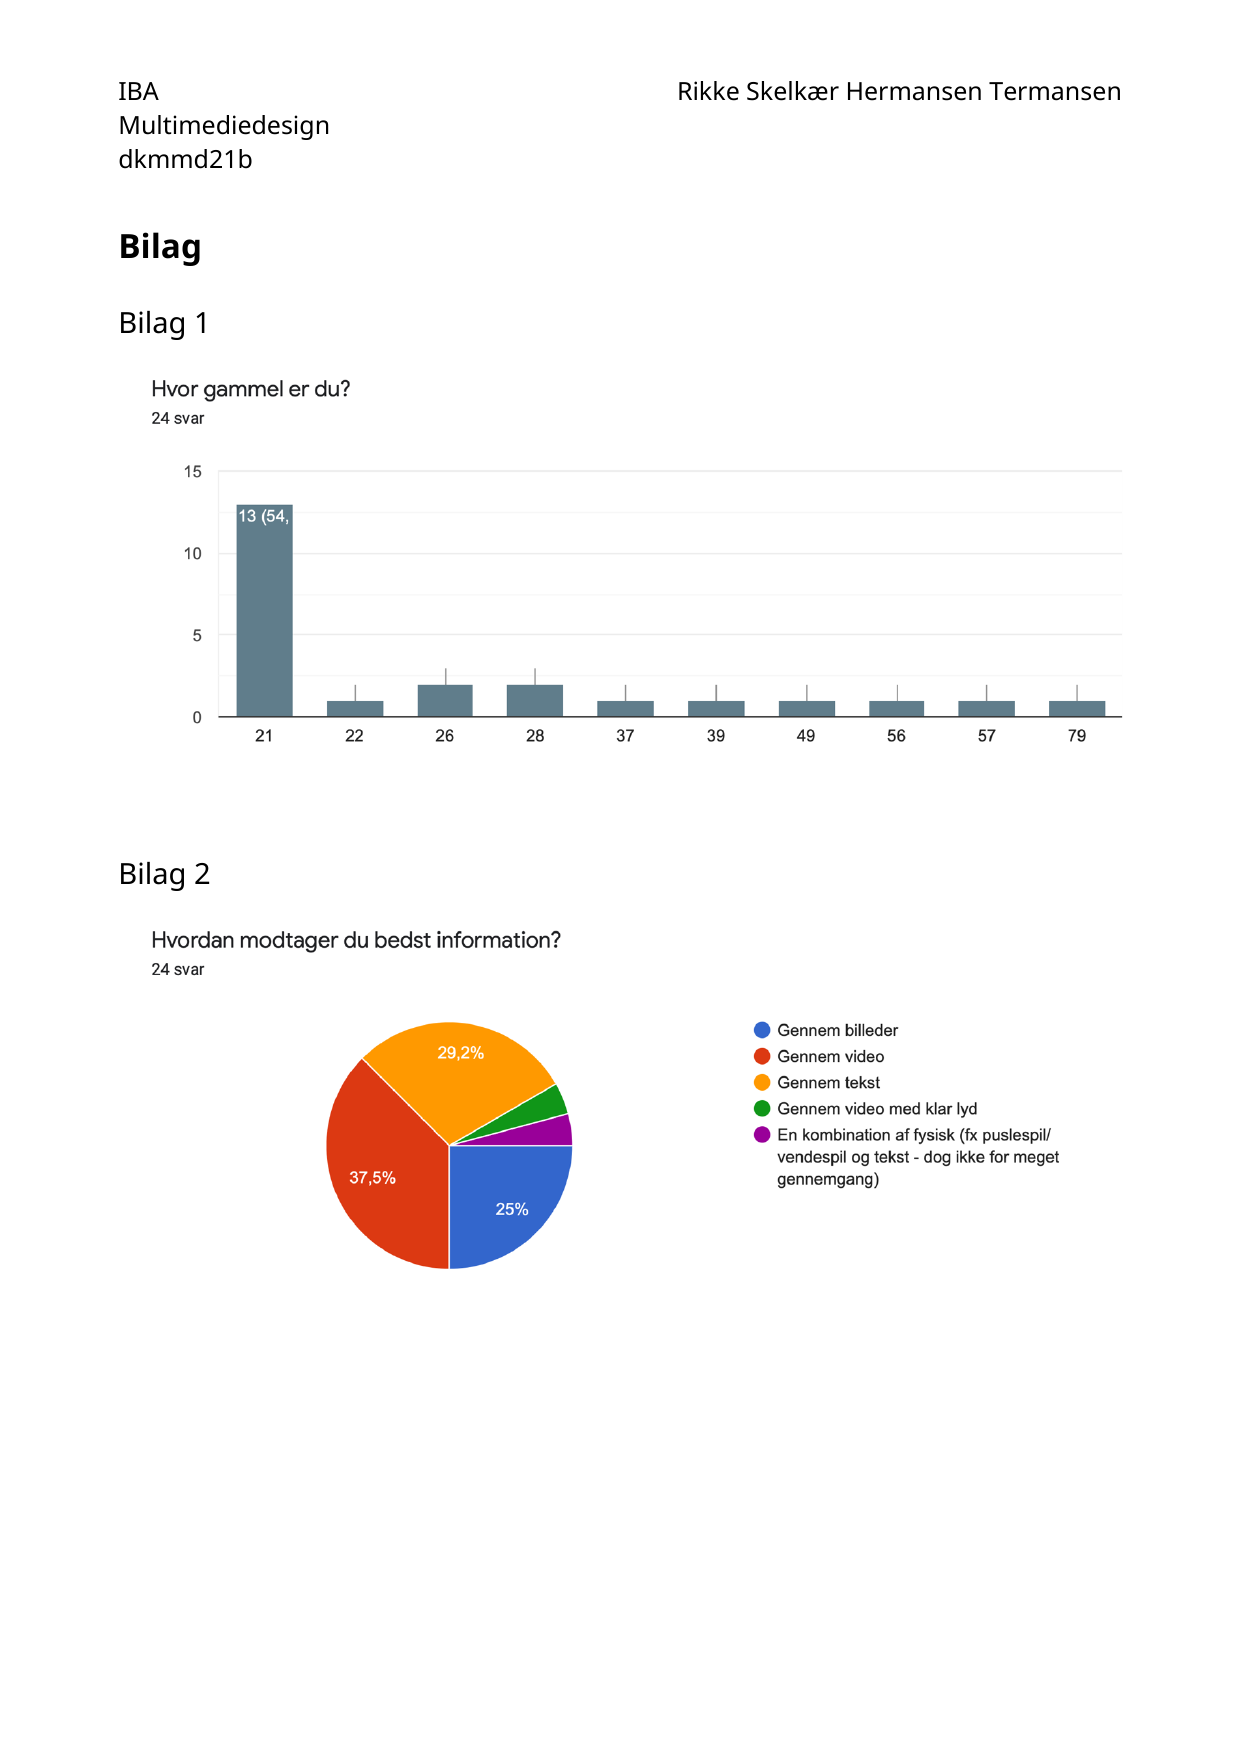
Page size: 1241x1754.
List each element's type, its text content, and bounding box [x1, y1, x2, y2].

text Bilag [118, 223, 1122, 268]
text Bilag 1 [118, 302, 1122, 341]
text Bilag 2 [118, 853, 1122, 892]
picture [118, 341, 1123, 819]
picture [118, 892, 1123, 1316]
